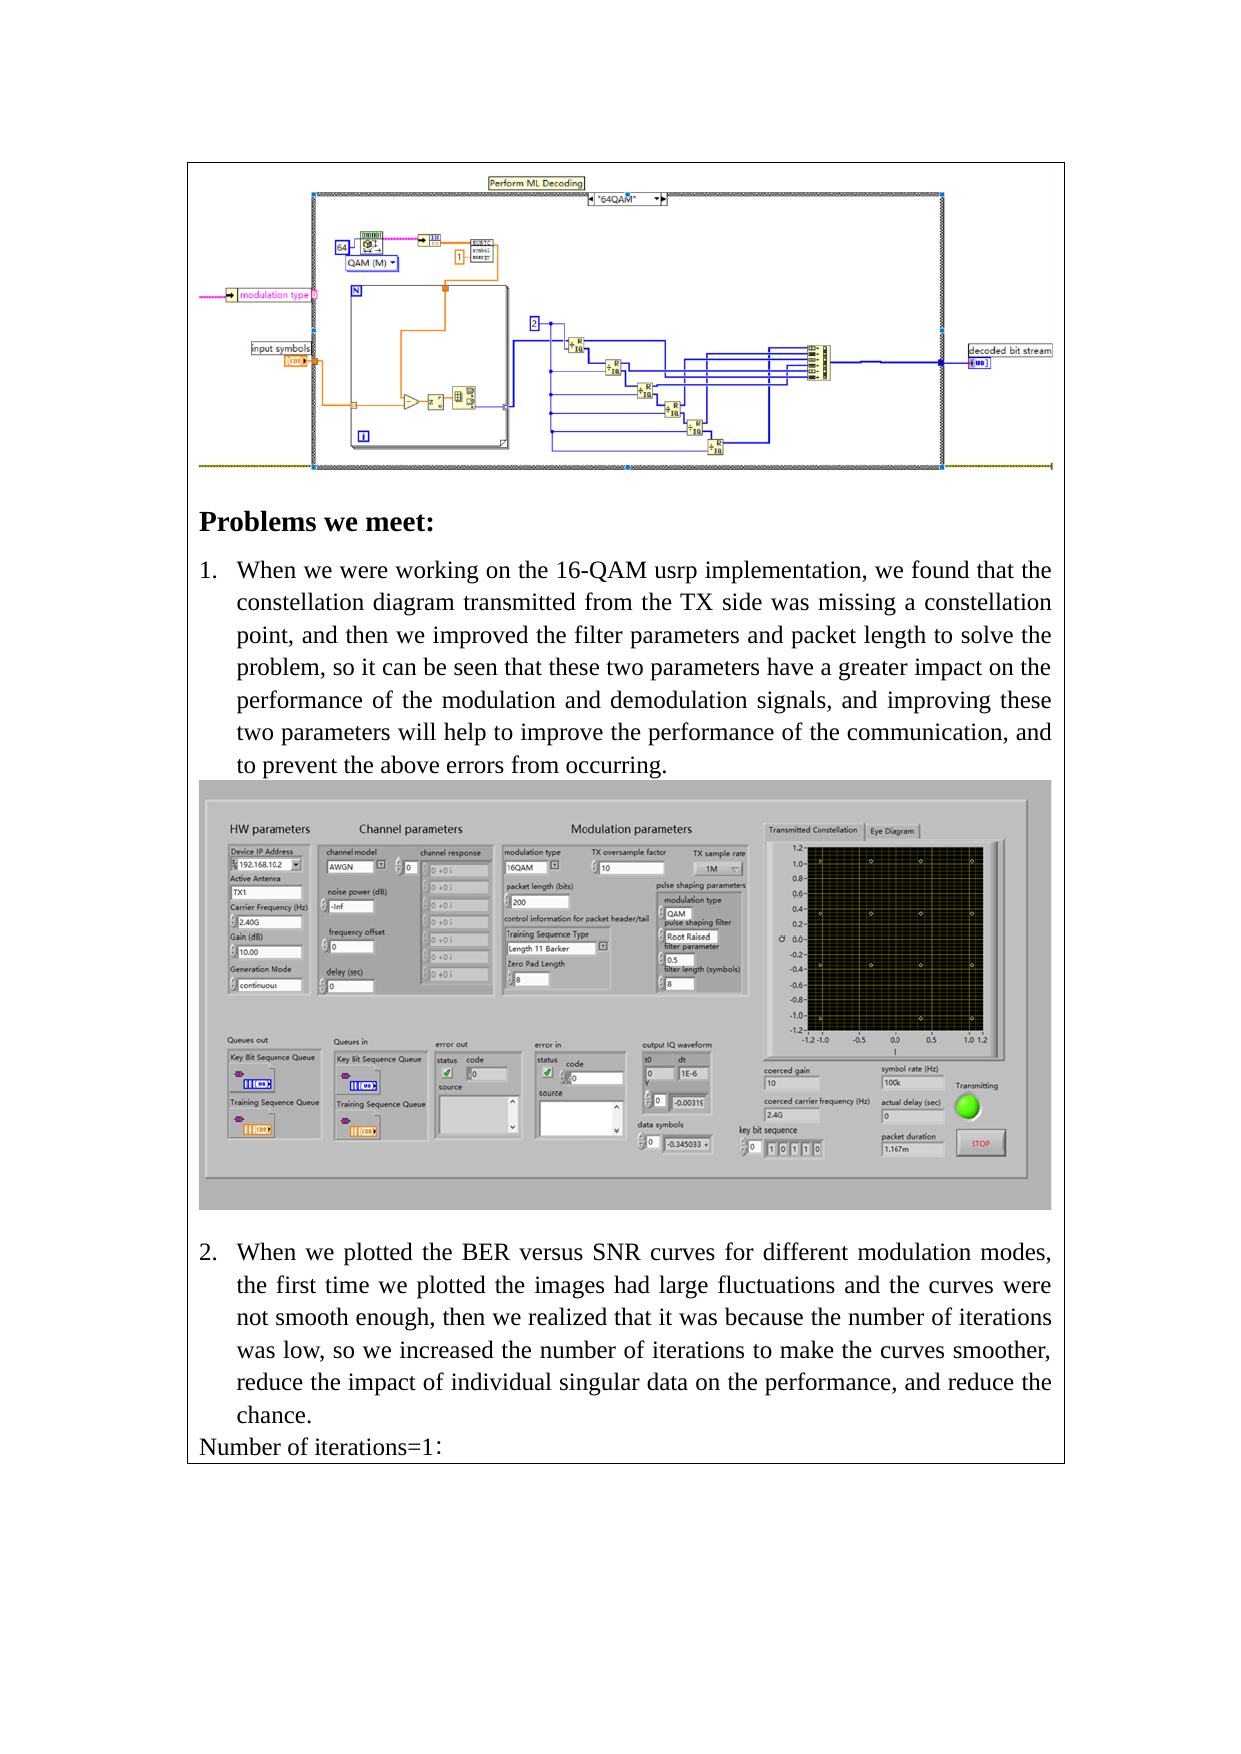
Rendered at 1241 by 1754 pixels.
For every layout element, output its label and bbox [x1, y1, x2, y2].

table_cell [188, 163, 1064, 1463]
picture [198, 163, 1053, 482]
picture [198, 780, 1052, 1210]
